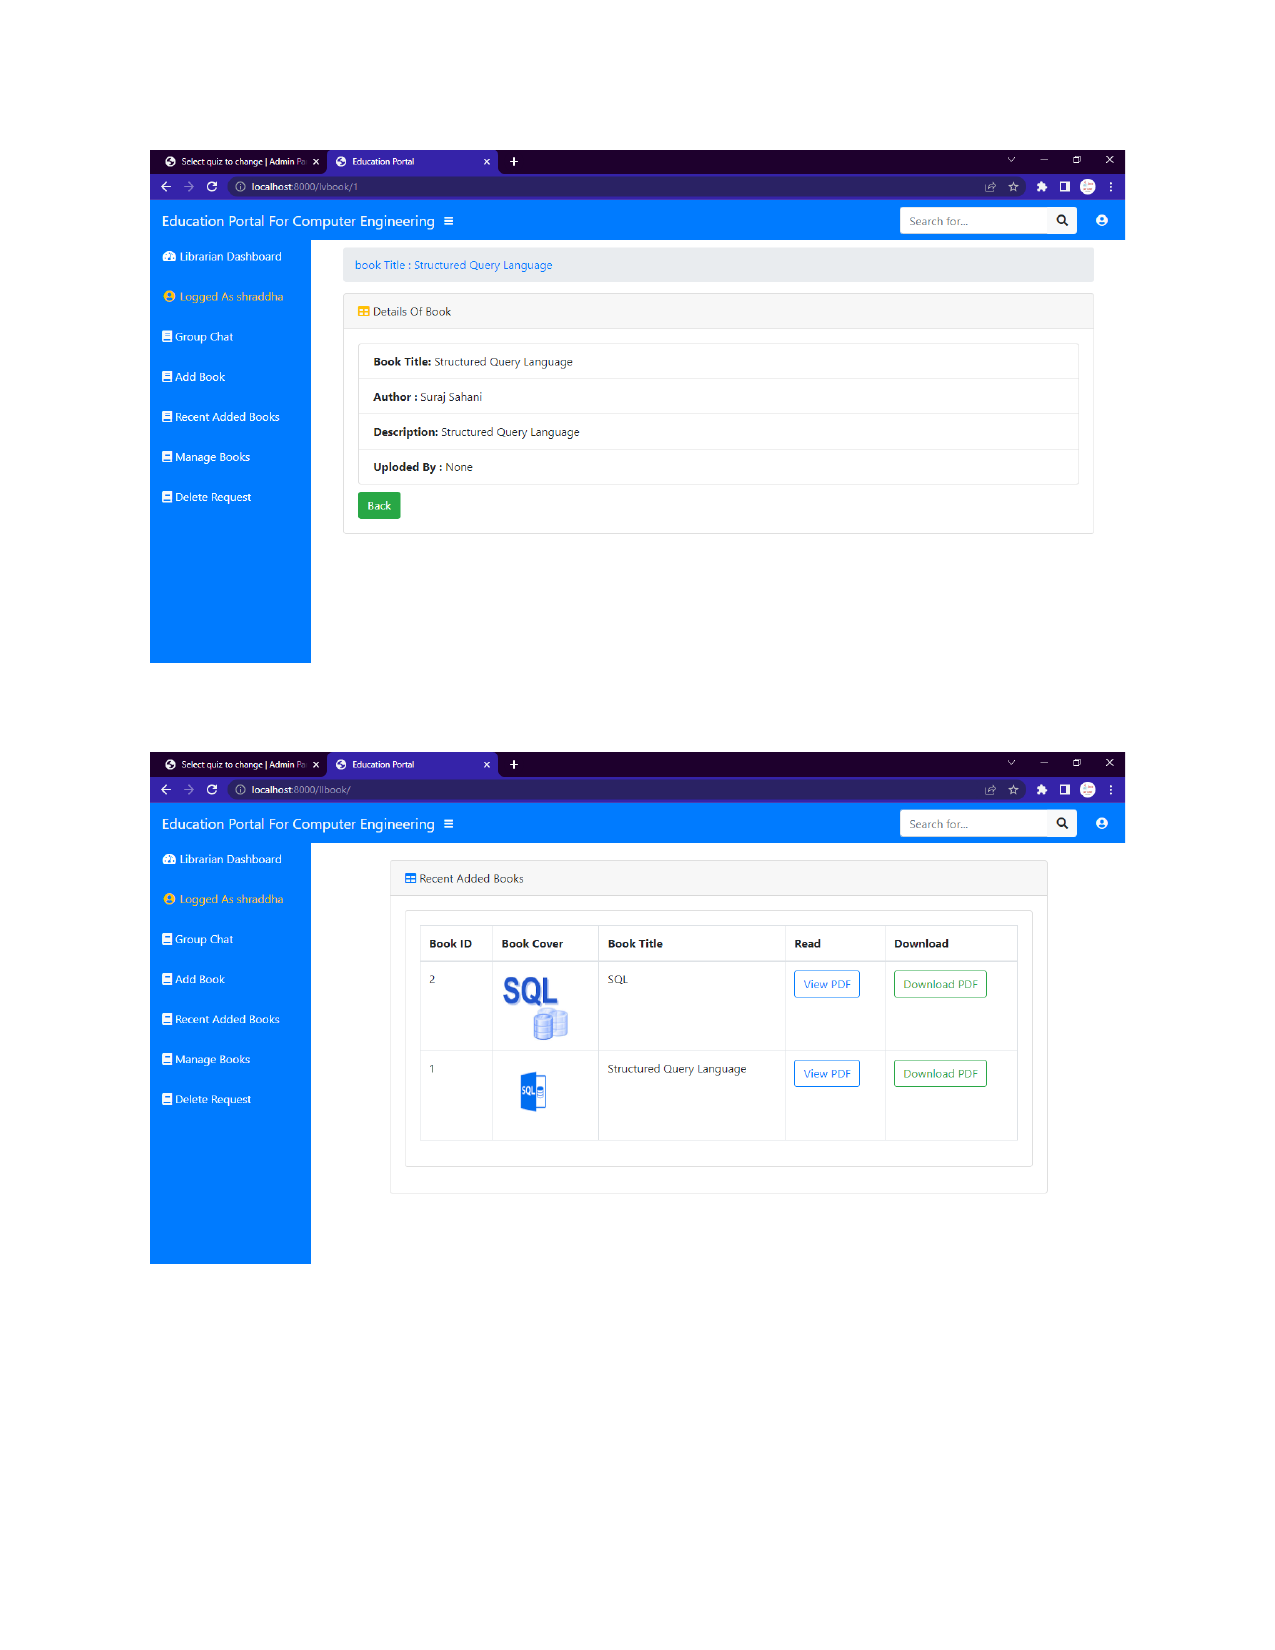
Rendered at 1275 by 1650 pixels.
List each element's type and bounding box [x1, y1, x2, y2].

picture [150, 752, 1125, 1264]
picture [150, 150, 1125, 663]
